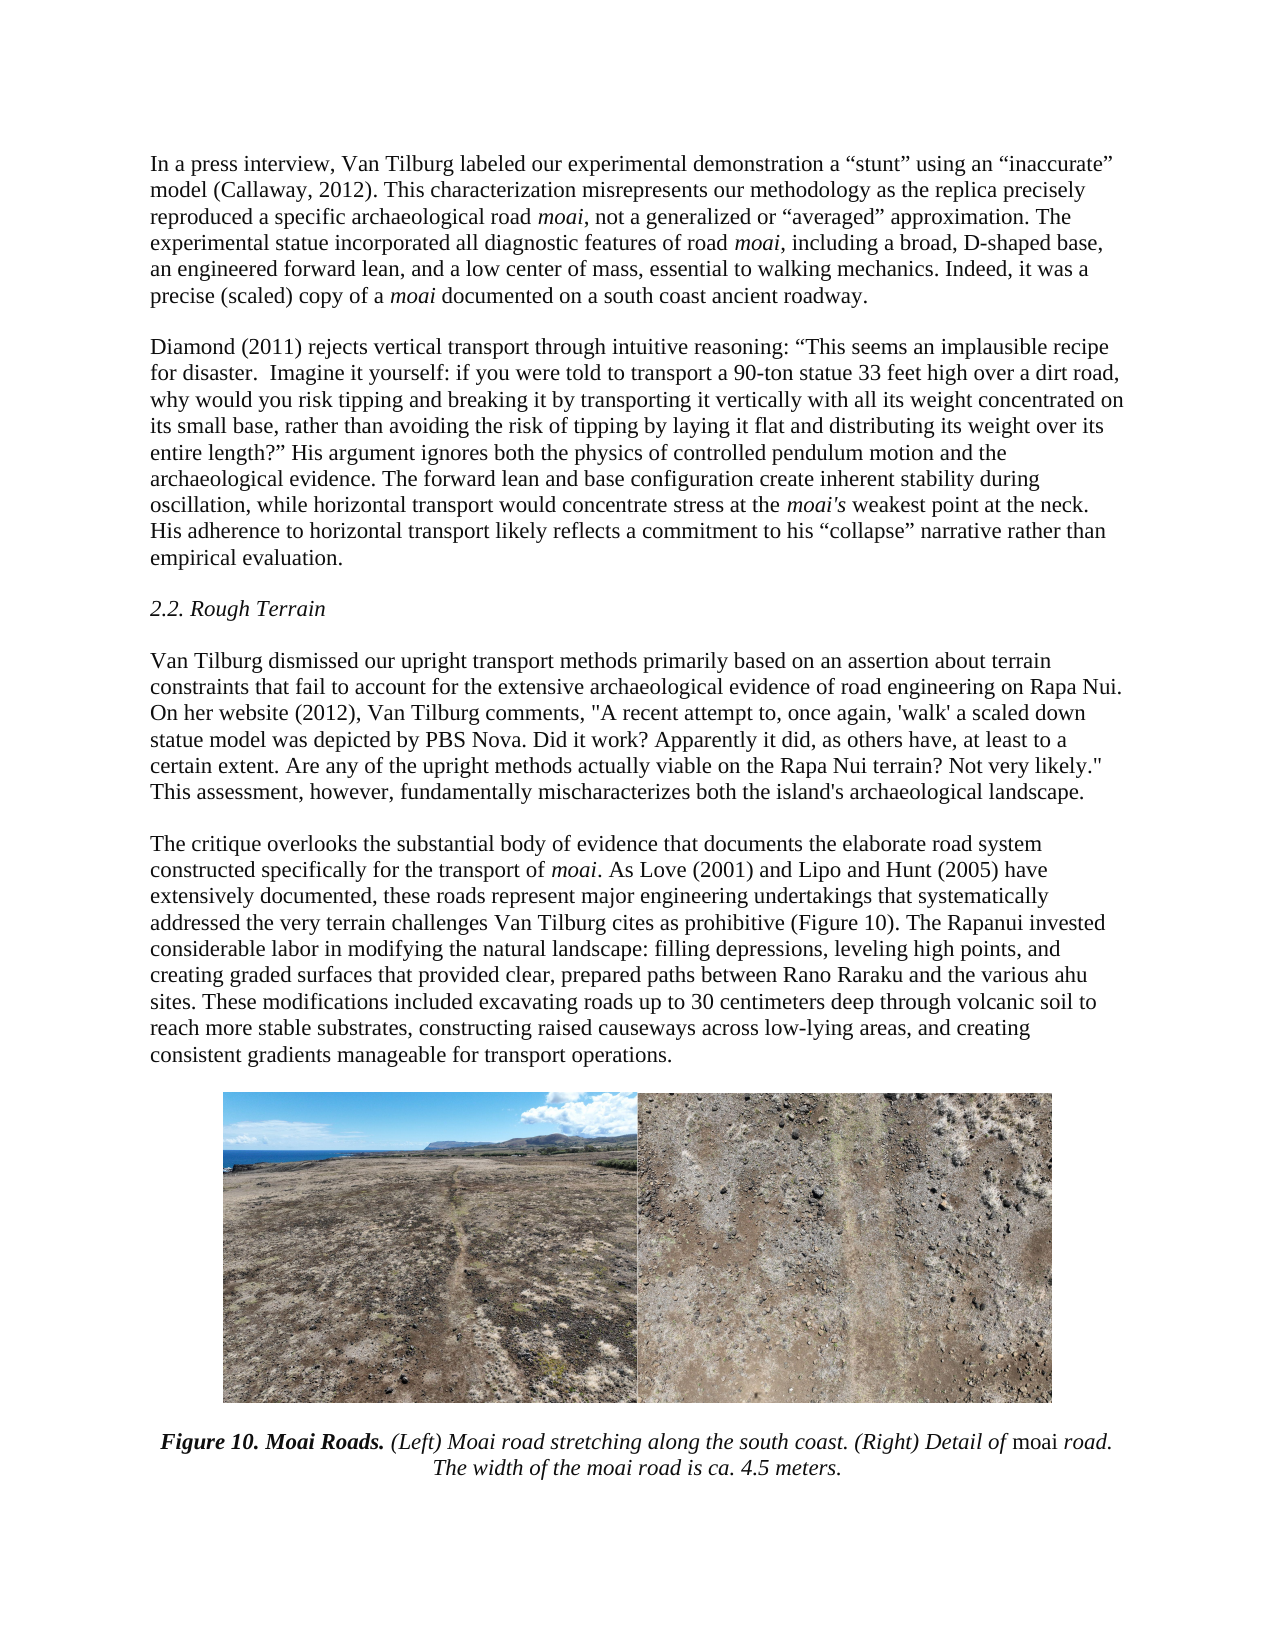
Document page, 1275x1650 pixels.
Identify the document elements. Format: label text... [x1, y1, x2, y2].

text In a press interview, Van Tilburg labeled our experimental demonstration a “stunt” using an “inaccurate” model (Callaway, 2012). This characterization misrepresents our methodology as the replica precisely reproduced a specific archaeological road moai, not a generalized or “averaged” approximation. The experimental statue incorporated all diagnostic features of road moai, including a broad, D-shaped base, an engineered forward lean, and a low center of mass, essential to walking mechanics. Indeed, it was a precise (scaled) copy of a moai documented on a south coast ancient roadway. [150, 150, 1125, 308]
picture [223, 1092, 1052, 1403]
text Van Tilburg dismissed our upright transport methods primarily based on an assertion about terrain constraints that fail to account for the extensive archaeological evidence of road engineering on Rapa Nui. On her website (2012), Van Tilburg comments, "A recent attempt to, once again, 'walk' a scaled down statue model was depicted by PBS Nova. Did it work? Apparently it did, as others have, at least to a certain extent. Are any of the upright methods actually viable on the Rapa Nui terrain? Not very likely." This assessment, however, fundamentally mischaracterizes both the island's archaeological landscape. [150, 647, 1125, 805]
text Diamond (2011) rejects vertical transport through intuitive reasoning: “This seems an implausible recipe for disaster. Imagine it yourself: if you were told to transport a 90-ton statue 33 feet high over a dirt road, why would you risk tipping and breaking it by transporting it vertically with all its weight concentrated on its small base, rather than avoiding the risk of tipping by laying it flat and distributing its weight over its entire length?” His argument ignores both the physics of controlled pendulum motion and the archaeological evidence. The forward lean and base configuration create inherent stability during oscillation, while horizontal transport would concentrate stress at the moai's weakest point at the neck. His adherence to horizontal transport likely reflects a commitment to his “collapse” narrative rather than empirical evaluation. [150, 333, 1125, 570]
subtitle 2.2. Rough Terrain [150, 595, 1125, 622]
text Figure 10. Moai Roads. (Left) Moai road stretching along the south coast. (Right) Detail of moai road. The width of the moai road is ca. 4.5 meters. [150, 1428, 1125, 1481]
text The critique overlooks the substantial body of evidence that documents the elaborate road system constructed specifically for the transport of moai. As Love (2001) and Lipo and Hunt (2005) have extensively documented, these roads represent major engineering undertakings that systematically addressed the very terrain challenges Van Tilburg cites as prohibitive (Figure 10). The Rapanui invested considerable labor in modifying the natural landscape: filling depressions, leveling high points, and creating graded surfaces that provided clear, prepared paths between Rano Raraku and the various ahu sites. These modifications included excavating roads up to 30 centimeters deep through volcanic soil to reach more stable substrates, constructing raised causeways across low-lying areas, and creating consistent gradients manageable for transport operations. [150, 830, 1125, 1067]
